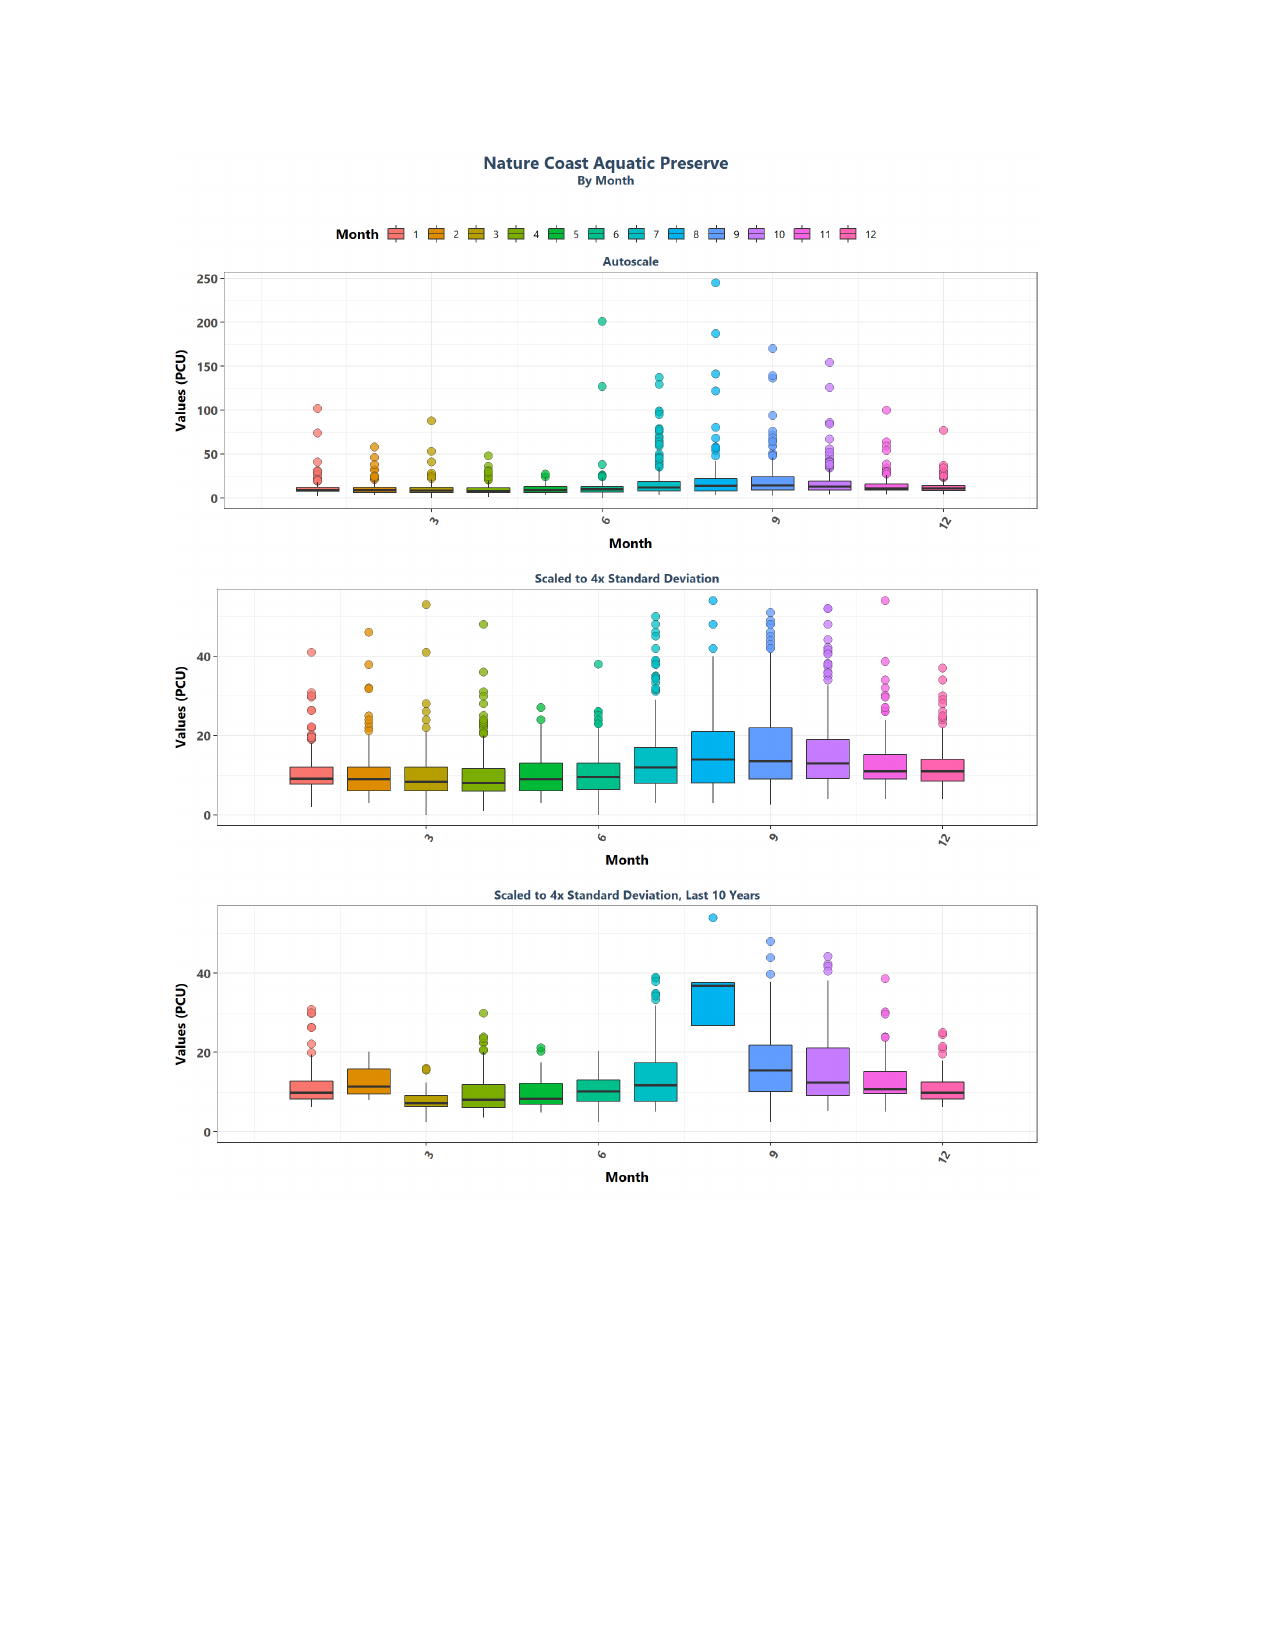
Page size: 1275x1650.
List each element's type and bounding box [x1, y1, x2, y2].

picture [168, 150, 1044, 1200]
